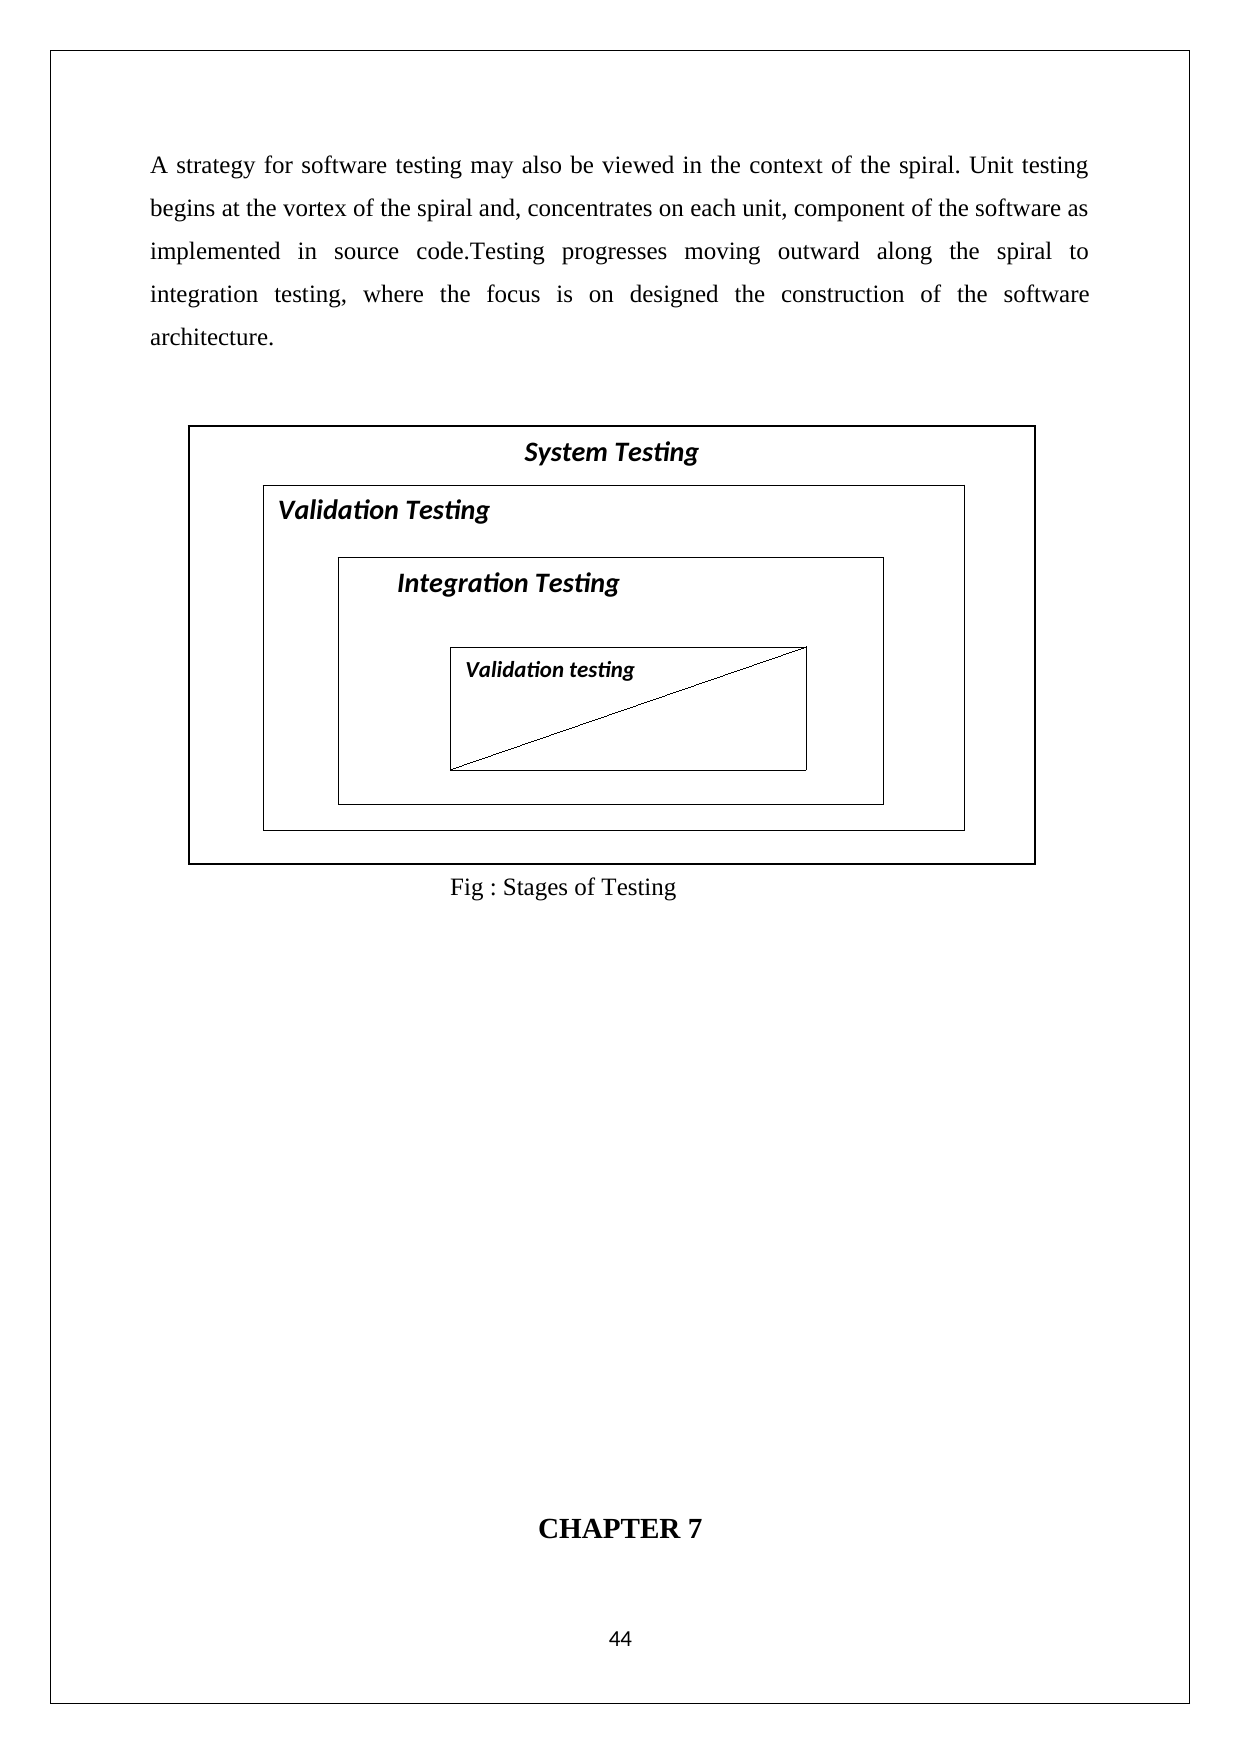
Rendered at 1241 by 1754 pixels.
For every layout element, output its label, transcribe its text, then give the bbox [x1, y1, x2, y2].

text A strategy for software testing may also be viewed in the context of the spiral. Unit testing begins at the vortex of the spiral and, concentrates on each unit, component of the software as implemented in source code.Testing progresses moving outward along the spiral to integration testing, where the focus is on designed the construction of the software architecture. [150, 150, 1090, 351]
text Fig : Stages of Testing [150, 872, 1090, 901]
text CHAPTER 7 [150, 1511, 1090, 1544]
